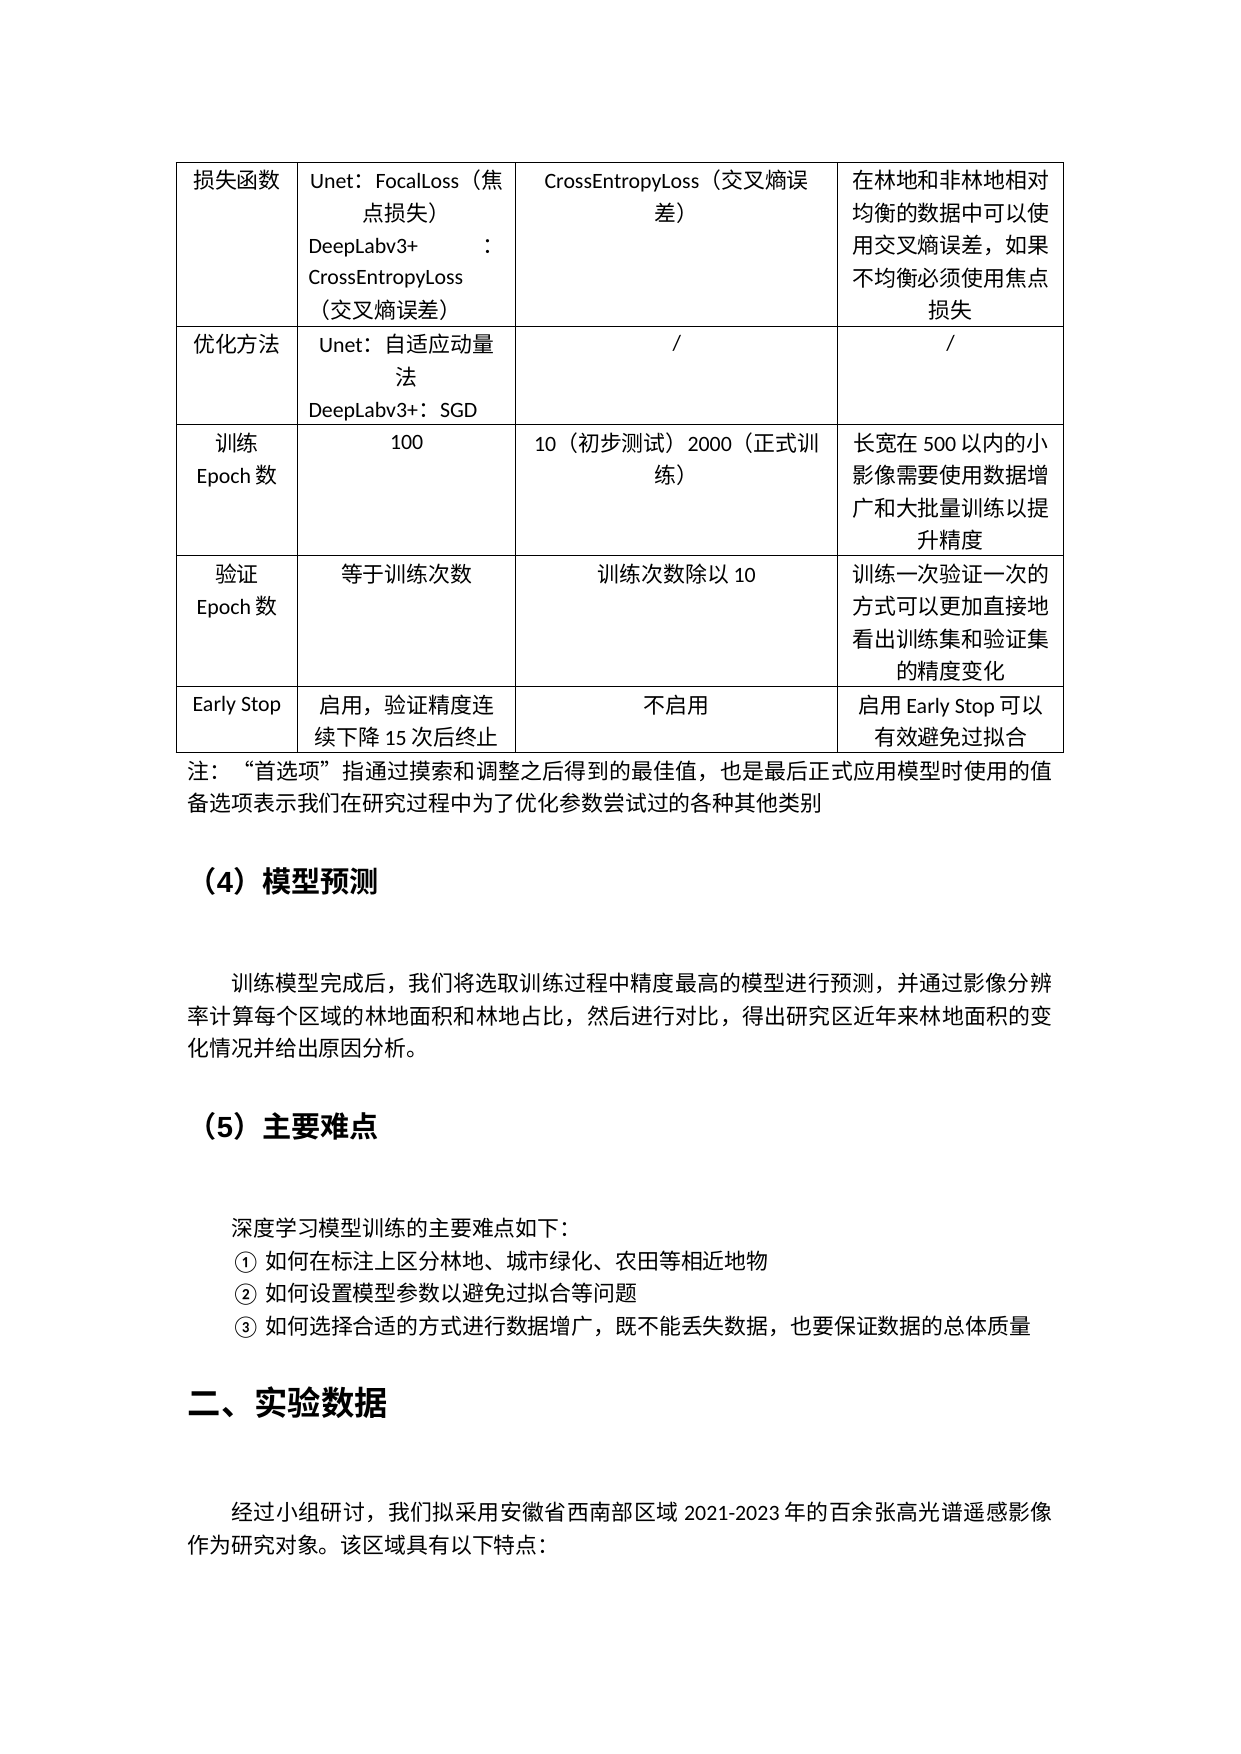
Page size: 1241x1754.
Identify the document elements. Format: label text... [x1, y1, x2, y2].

table_cell 损失函数 [177, 163, 297, 326]
text 注：“首选项”指通过摸索和调整之后得到的最佳值，也是最后正式应用模型时使用的值；备选项表示我们在研究过程中为了优化参数尝试过的各种其他类别 [187, 753, 1053, 818]
table_cell Unet：FocalLoss（焦点损失） DeepLabv3+：CrossEntropyLoss（交叉熵误差） [298, 163, 515, 326]
table_cell 等于训练次数 [298, 556, 515, 686]
table_cell 训练次数除以10 [516, 556, 837, 686]
text 经过小组研讨，我们拟采用安徽省西南部区域2021-2023年的百余张高光谱遥感影像作为研究对象。该区域具有以下特点： [187, 1495, 1053, 1560]
table_cell / [516, 327, 837, 424]
table_cell Early Stop [177, 687, 297, 752]
table_cell / [838, 327, 1063, 424]
table_cell 10（初步测试）2000（正式训练） [516, 425, 837, 555]
subtitle 主要难点 [187, 1092, 1053, 1157]
table_cell 不启用 [516, 687, 837, 752]
table_cell CrossEntropyLoss（交叉熵误差） [516, 163, 837, 326]
table_cell 训练Epoch数 [177, 425, 297, 555]
list 如何选择合适的方式进行数据增广，既不能丢失数据，也要保证数据的总体质量 [187, 1308, 1053, 1341]
subtitle 模型预测 [187, 847, 1053, 912]
text 训练模型完成后，我们将选取训练过程中精度最高的模型进行预测，并通过影像分辨率计算每个区域的林地面积和林地占比，然后进行对比，得出研究区近年来林地面积的变化情况并给出原因分析。 [187, 966, 1053, 1063]
table_cell 启用，验证精度连续下降15次后终止 [298, 687, 515, 752]
table_cell 100 [298, 425, 515, 555]
table_cell Unet：自适应动量法 DeepLabv3+：SGD [298, 327, 515, 424]
table_cell 验证Epoch数 [177, 556, 297, 686]
table_cell 在林地和非林地相对均衡的数据中可以使用交叉熵误差，如果不均衡必须使用焦点损失 [838, 163, 1063, 326]
list 如何在标注上区分林地、城市绿化、农田等相近地物 [187, 1243, 1053, 1276]
list 如何设置模型参数以避免过拟合等问题 [187, 1276, 1053, 1308]
subtitle 实验数据 [187, 1368, 1053, 1433]
table_cell 优化方法 [177, 327, 297, 424]
table_cell 启用Early Stop可以有效避免过拟合 [838, 687, 1063, 752]
text 深度学习模型训练的主要难点如下： [187, 1211, 1053, 1243]
table_cell 训练一次验证一次的方式可以更加直接地看出训练集和验证集的精度变化 [838, 556, 1063, 686]
table_cell 长宽在500以内的小影像需要使用数据增广和大批量训练以提升精度 [838, 425, 1063, 555]
